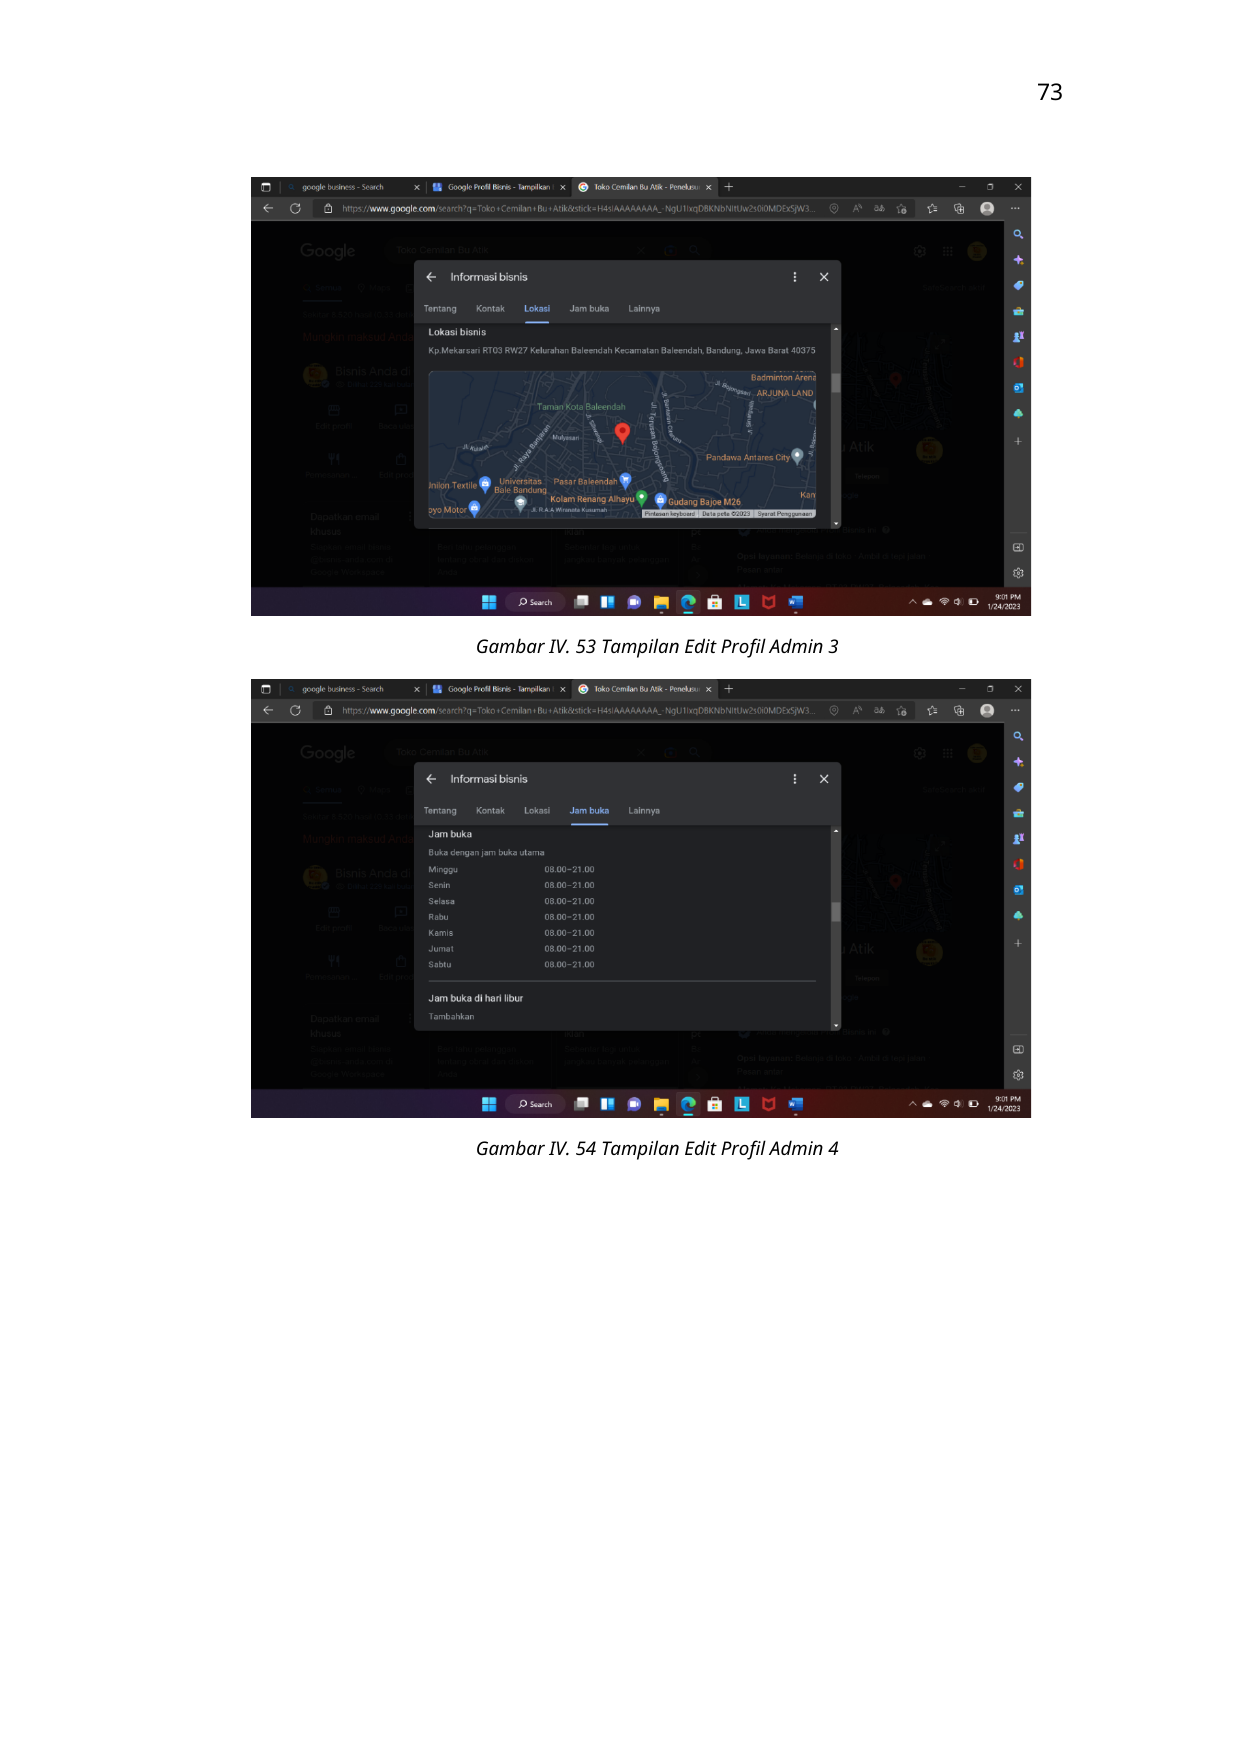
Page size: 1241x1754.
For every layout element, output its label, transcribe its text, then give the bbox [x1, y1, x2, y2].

text Gambar IV. 54 Tampilan Edit Profil Admin 4 [251, 1135, 1063, 1161]
text Gambar IV. 53 Tampilan Edit Profil Admin 3 [251, 633, 1063, 658]
picture [251, 177, 1032, 616]
picture [251, 679, 1032, 1118]
